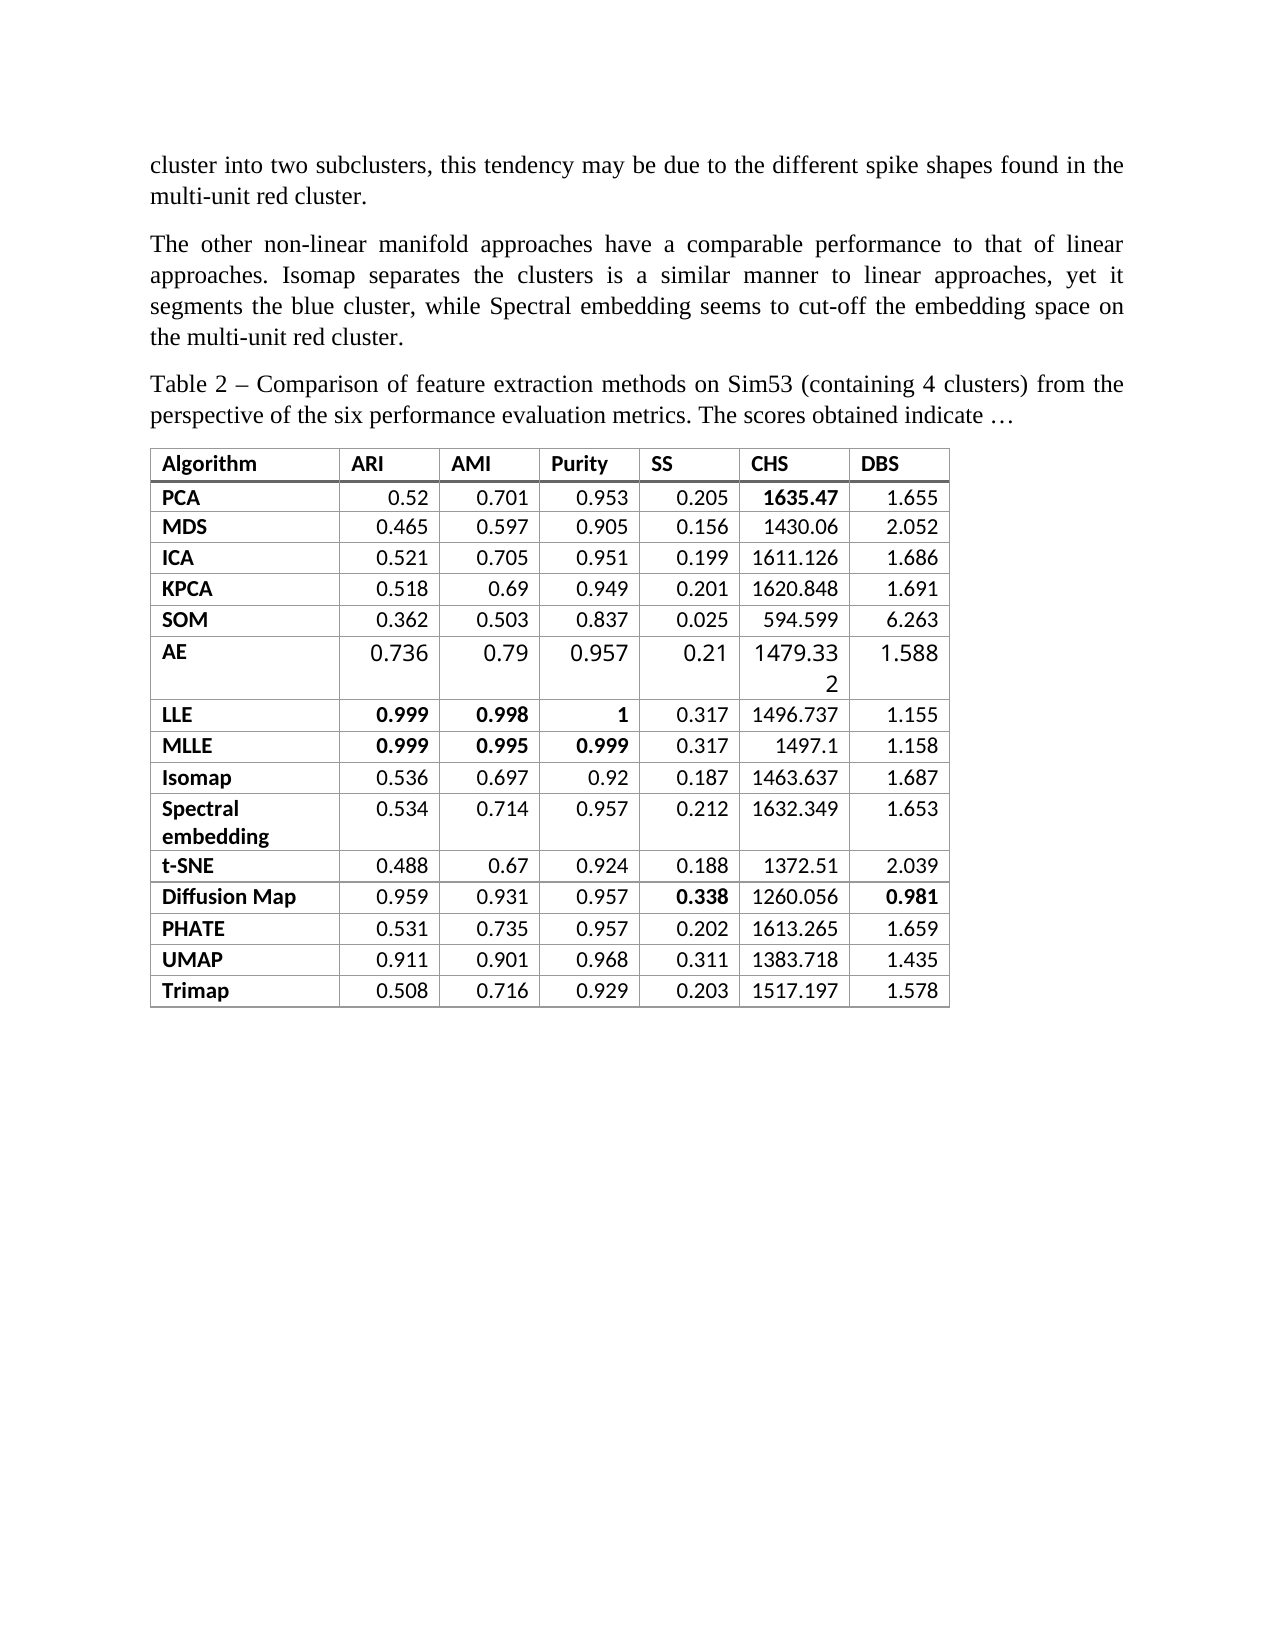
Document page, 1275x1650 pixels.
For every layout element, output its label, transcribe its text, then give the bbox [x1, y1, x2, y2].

table_cell 6.263 [850, 606, 949, 636]
table_cell 0.701 [440, 483, 539, 511]
table_cell 0.837 [540, 606, 639, 636]
table_cell 0.362 [340, 606, 439, 636]
table_cell 0.212 [640, 794, 739, 850]
table_cell 0.025 [640, 606, 739, 636]
table_cell 0.957 [540, 883, 639, 913]
table_cell 0.338 [640, 883, 739, 913]
table_cell 1.659 [850, 914, 949, 944]
table_header CHS [740, 449, 849, 479]
table_cell 1.588 [850, 637, 949, 699]
table_cell 1.655 [850, 483, 949, 511]
table_cell 0.735 [440, 914, 539, 944]
table_cell 0.931 [440, 883, 539, 913]
table_cell 1479.332 [740, 637, 849, 699]
table_cell 2.039 [850, 851, 949, 881]
table_cell 0.79 [440, 637, 539, 699]
table_cell 1 [540, 700, 639, 731]
table_cell 1.578 [850, 976, 949, 1006]
table_cell 1611.126 [740, 543, 849, 573]
table_cell 0.949 [540, 574, 639, 604]
table_cell 1260.056 [740, 883, 849, 913]
table_header DBS [850, 449, 949, 479]
table_cell 0.199 [640, 543, 739, 573]
table_cell 0.999 [540, 732, 639, 762]
table_header Purity [540, 449, 639, 479]
table_cell 0.156 [640, 512, 739, 542]
table_cell 0.957 [540, 637, 639, 699]
table_cell 0.951 [540, 543, 639, 573]
table_cell 1.691 [850, 574, 949, 604]
table_cell 0.697 [440, 763, 539, 793]
table_cell 0.205 [640, 483, 739, 511]
text The other non-linear manifold approaches have a comparable performance to that of linear approaches. Isomap separates the clusters is a similar manner to linear approaches, yet it segments the blue cluster, while Spectral embedding seems to cut-off the embedding space on the multi-unit red cluster. [150, 229, 1125, 351]
table_cell 0.911 [340, 945, 439, 975]
table_cell 1372.51 [740, 851, 849, 881]
table_cell 1497.1 [740, 732, 849, 762]
table_cell 0.488 [340, 851, 439, 881]
table_cell PCA [151, 483, 339, 511]
table_cell 0.503 [440, 606, 539, 636]
table_cell 0.317 [640, 732, 739, 762]
text Table 2 – Comparison of feature extraction methods on Sim53 (containing 4 clusters) from the perspective of the six performance evaluation metrics. The scores obtained indicate … [150, 369, 1125, 429]
table_cell 1.155 [850, 700, 949, 731]
table_cell 0.995 [440, 732, 539, 762]
table_cell 2.052 [850, 512, 949, 542]
table_cell 0.21 [640, 637, 739, 699]
table_cell 0.905 [540, 512, 639, 542]
table_cell 0.187 [640, 763, 739, 793]
table_cell 0.518 [340, 574, 439, 604]
table_cell 1.687 [850, 763, 949, 793]
table_cell 1430.06 [740, 512, 849, 542]
table_cell 0.957 [540, 914, 639, 944]
table_cell 0.714 [440, 794, 539, 850]
table_cell 1.653 [850, 794, 949, 850]
table_cell SOM [151, 606, 339, 636]
table_cell 0.317 [640, 700, 739, 731]
table_cell 1632.349 [740, 794, 849, 850]
table_cell 0.999 [340, 732, 439, 762]
table_cell 0.52 [340, 483, 439, 511]
table_cell 0.531 [340, 914, 439, 944]
table_cell Spectral embedding [151, 794, 339, 850]
table_cell ICA [151, 543, 339, 573]
table_cell 0.998 [440, 700, 539, 731]
table_cell 0.508 [340, 976, 439, 1006]
table_cell 0.69 [440, 574, 539, 604]
table_cell 0.736 [340, 637, 439, 699]
table_cell 0.924 [540, 851, 639, 881]
table_cell 0.999 [340, 700, 439, 731]
table_header Algorithm [151, 449, 339, 479]
table_header SS [640, 449, 739, 479]
table_cell 1.158 [850, 732, 949, 762]
table_cell 0.203 [640, 976, 739, 1006]
table_cell 0.953 [540, 483, 639, 511]
table_cell 0.901 [440, 945, 539, 975]
table_cell LLE [151, 700, 339, 731]
table_cell 0.968 [540, 945, 639, 975]
table_cell 1496.737 [740, 700, 849, 731]
table_cell 0.959 [340, 883, 439, 913]
table_cell 1613.265 [740, 914, 849, 944]
table_cell 0.536 [340, 763, 439, 793]
table_cell 1463.637 [740, 763, 849, 793]
table_header ARI [340, 449, 439, 479]
table_cell 0.597 [440, 512, 539, 542]
table_cell 0.534 [340, 794, 439, 850]
table_cell 0.957 [540, 794, 639, 850]
table_cell 0.929 [540, 976, 639, 1006]
table_cell 0.92 [540, 763, 639, 793]
table_cell PHATE [151, 914, 339, 944]
table_cell t-SNE [151, 851, 339, 881]
table_cell 1383.718 [740, 945, 849, 975]
table_cell MLLE [151, 732, 339, 762]
table_cell 0.202 [640, 914, 739, 944]
table_cell 0.705 [440, 543, 539, 573]
table_cell 0.981 [850, 883, 949, 913]
table_cell 0.201 [640, 574, 739, 604]
table_cell 1.686 [850, 543, 949, 573]
table_cell 0.716 [440, 976, 539, 1006]
table_cell UMAP [151, 945, 339, 975]
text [150, 150, 1125, 210]
table_cell 1517.197 [740, 976, 849, 1006]
table_cell 1.435 [850, 945, 949, 975]
table_cell 0.311 [640, 945, 739, 975]
table_cell 594.599 [740, 606, 849, 636]
table_cell 0.188 [640, 851, 739, 881]
table_cell KPCA [151, 574, 339, 604]
table_cell Trimap [151, 976, 339, 1006]
table_cell Isomap [151, 763, 339, 793]
table_cell 1635.47 [740, 483, 849, 511]
table_cell Diffusion Map [151, 883, 339, 913]
table_cell 0.465 [340, 512, 439, 542]
table_cell 0.67 [440, 851, 539, 881]
table_header AMI [440, 449, 539, 479]
table_cell 1620.848 [740, 574, 849, 604]
table_cell AE [151, 637, 339, 699]
table_cell 0.521 [340, 543, 439, 573]
table_cell MDS [151, 512, 339, 542]
